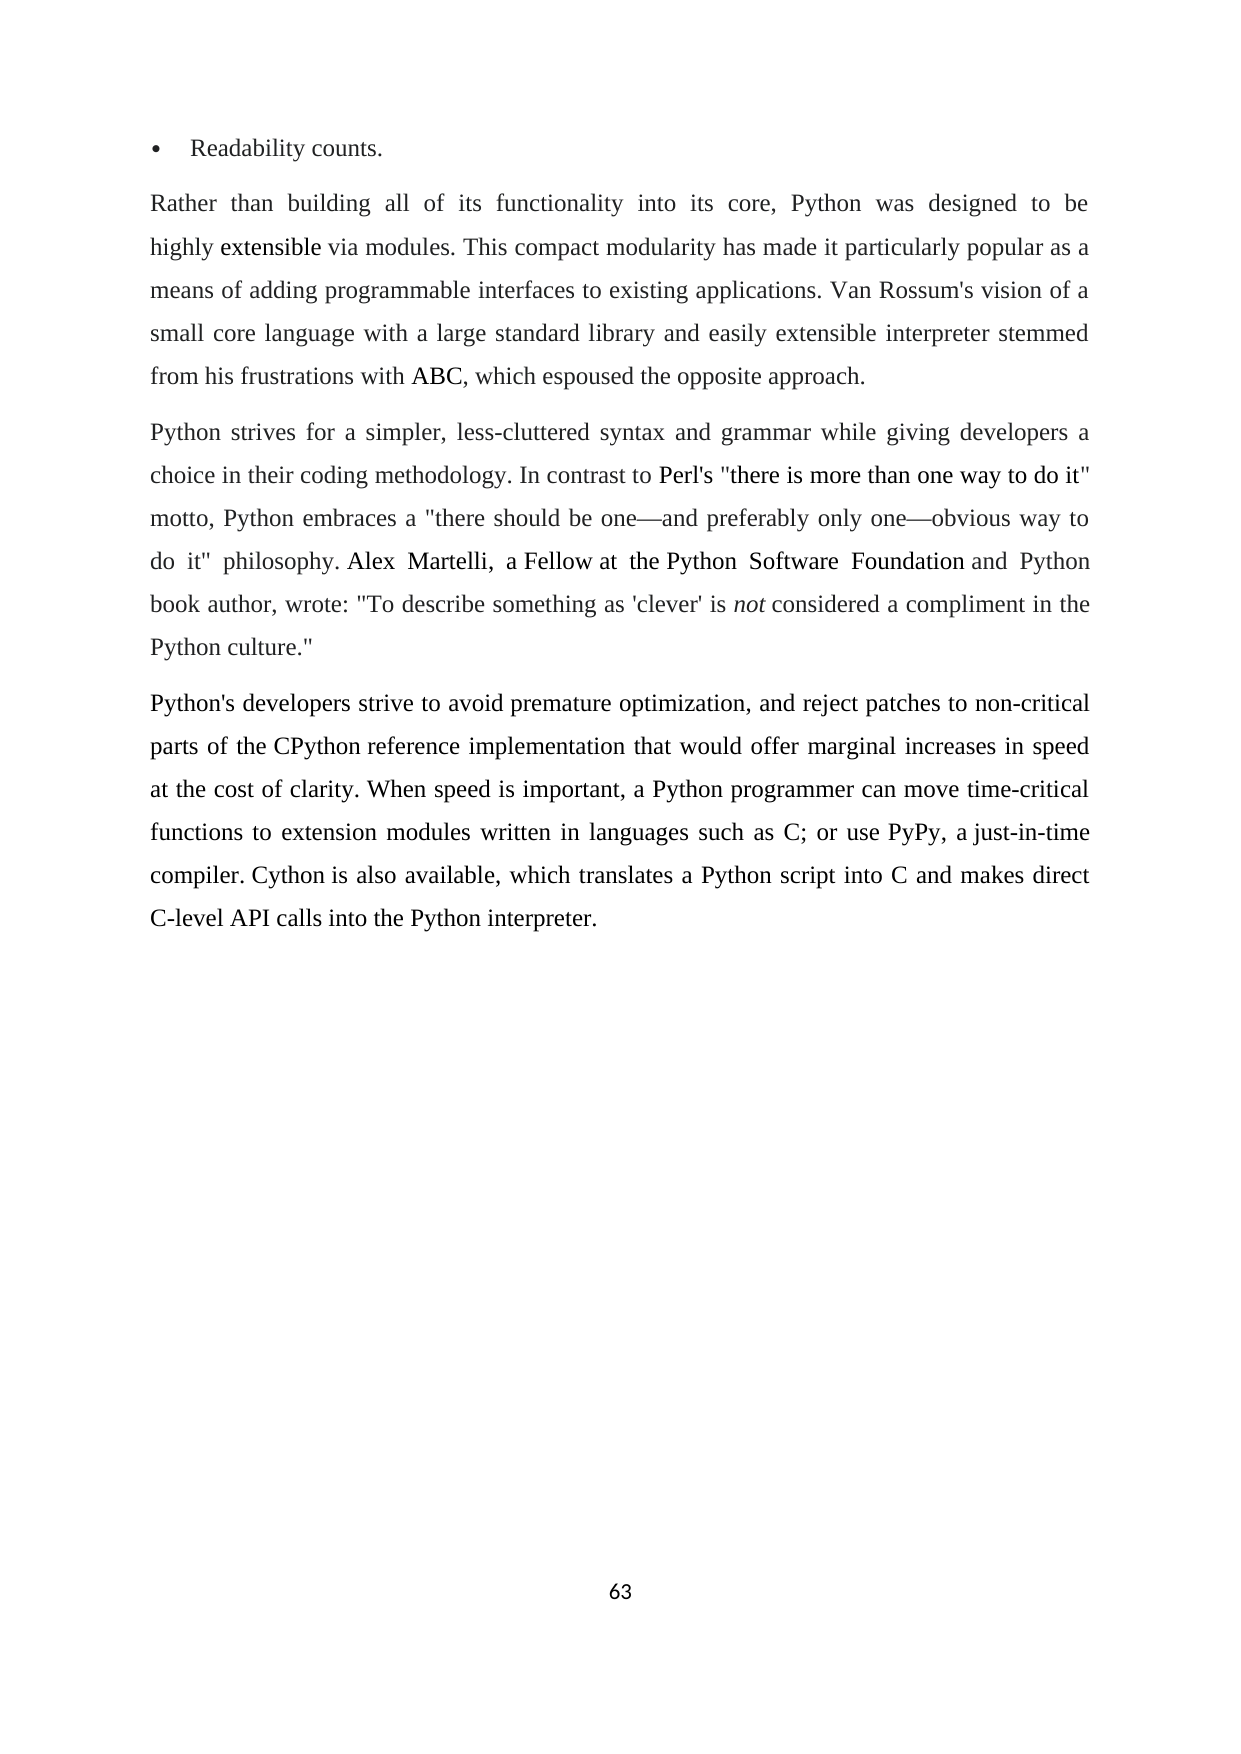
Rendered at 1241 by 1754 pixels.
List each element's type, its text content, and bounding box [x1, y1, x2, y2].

text Python strives for a simpler, less-cluttered syntax and grammar while giving developers a choice in their coding methodology. In contrast to Perl's "there is more than one way to do it" motto, Python embraces a "there should be one—and preferably only one—obvious way to do it" philosophy. Alex Martelli, a Fellow at the Python Software Foundation and Python book author, wrote: "To describe something as 'clever' is not considered a compliment in the Python culture." [150, 417, 1090, 661]
list Readability counts. [152, 133, 1090, 162]
text Rather than building all of its functionality into its core, Python was designed to be highly extensible via modules. This compact modularity has made it particularly popular as a means of adding programmable interfaces to existing applications. Van Rossum's vision of a small core language with a large standard library and easily extensible interpreter stemmed from his frustrations with ABC, which espoused the opposite approach. [150, 188, 1090, 390]
text Python's developers strive to avoid premature optimization, and reject patches to non-critical parts of the CPython reference implementation that would offer marginal increases in speed at the cost of clarity. When speed is important, a Python programmer can move time-critical functions to extension modules written in languages such as C; or use PyPy, a just-in-time compiler. Cython is also available, which translates a Python script into C and makes direct C-level API calls into the Python interpreter. [150, 688, 1090, 932]
